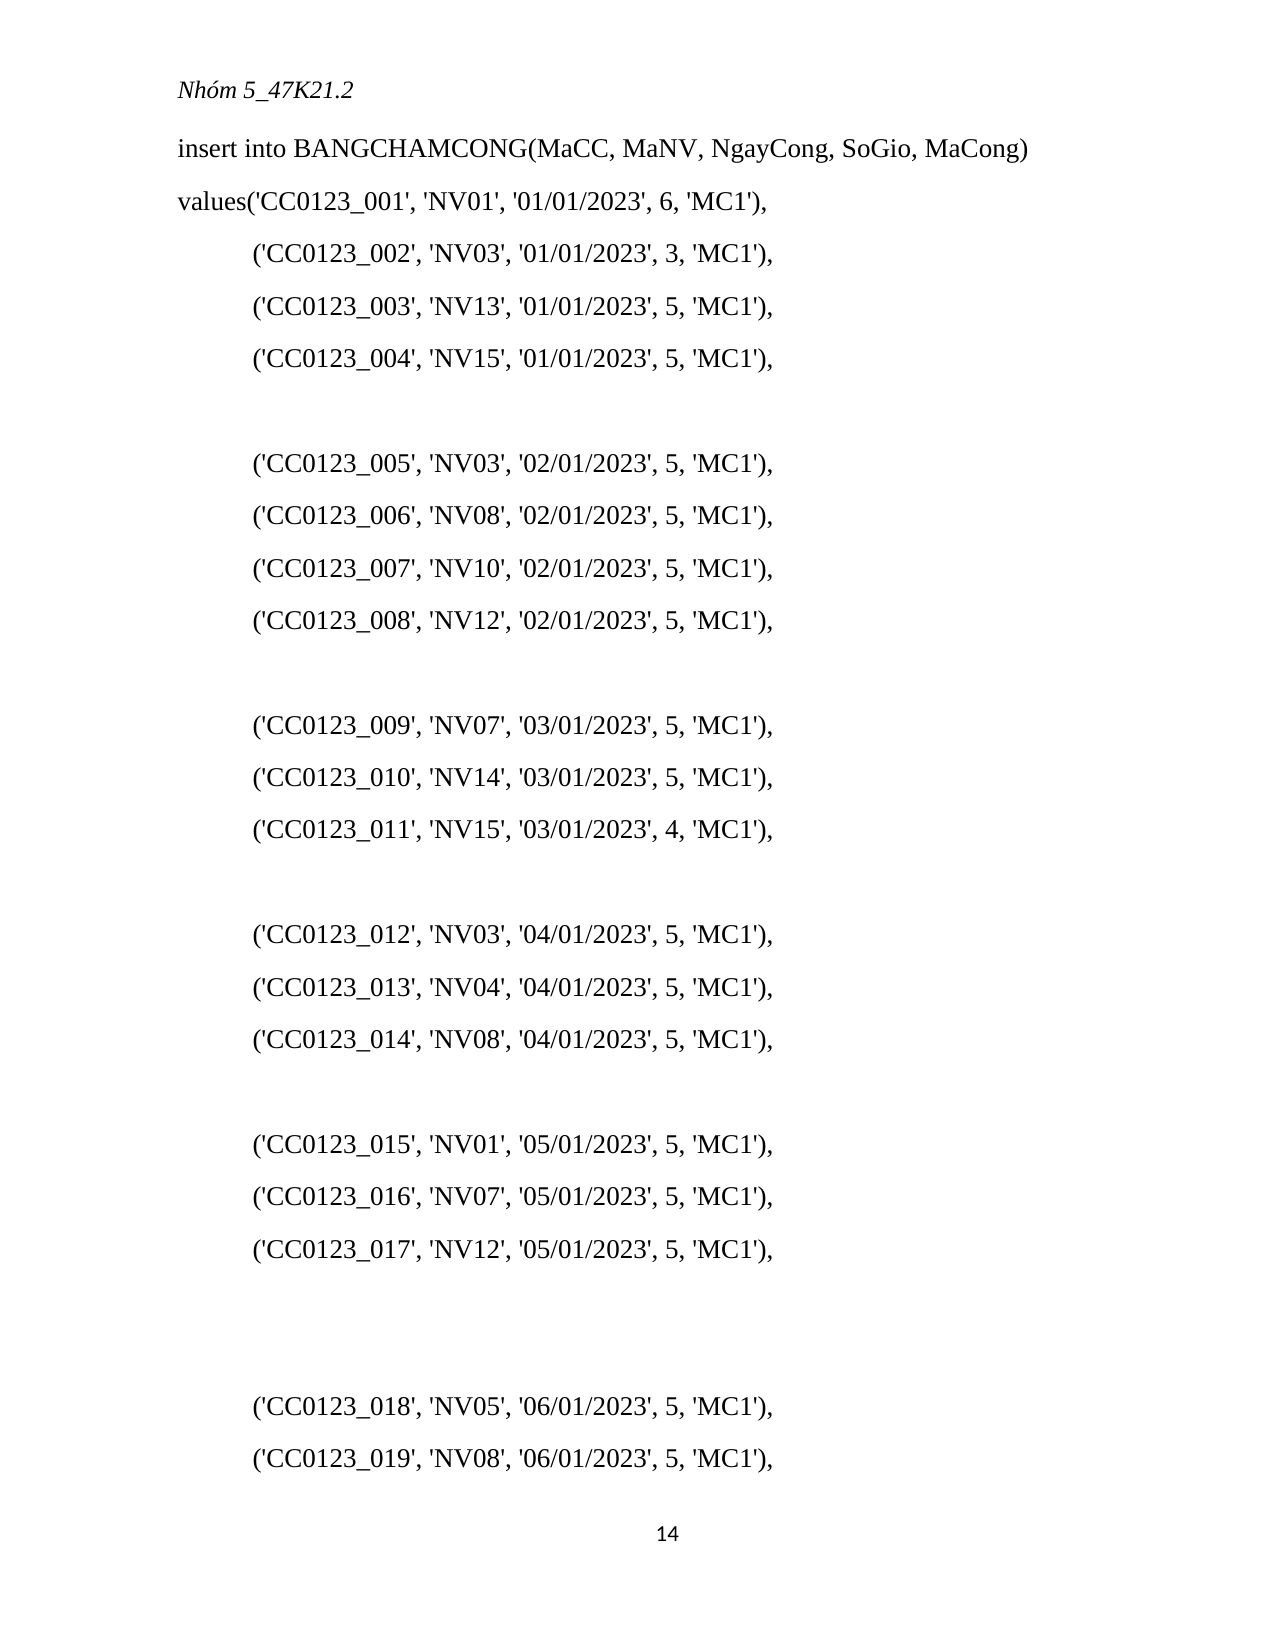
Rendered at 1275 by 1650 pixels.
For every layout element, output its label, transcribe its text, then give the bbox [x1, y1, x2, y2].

text ('CC0123_013', 'NV04', '04/01/2023', 5, 'MC1'), [177, 971, 1157, 1002]
text ('CC0123_003', 'NV13', '01/01/2023', 5, 'MC1'), [177, 290, 1157, 321]
text ('CC0123_008', 'NV12', '02/01/2023', 5, 'MC1'), [177, 604, 1157, 635]
text ('CC0123_012', 'NV03', '04/01/2023', 5, 'MC1'), [177, 918, 1157, 949]
text ('CC0123_017', 'NV12', '05/01/2023', 5, 'MC1'), [177, 1233, 1157, 1264]
text ('CC0123_016', 'NV07', '05/01/2023', 5, 'MC1'), [177, 1180, 1157, 1212]
text ('CC0123_004', 'NV15', '01/01/2023', 5, 'MC1'), [177, 342, 1157, 373]
text ('CC0123_002', 'NV03', '01/01/2023', 3, 'MC1'), [177, 237, 1157, 268]
text ('CC0123_007', 'NV10', '02/01/2023', 5, 'MC1'), [177, 552, 1157, 583]
text ('CC0123_019', 'NV08', '06/01/2023', 5, 'MC1'), [177, 1442, 1157, 1473]
text ('CC0123_005', 'NV03', '02/01/2023', 5, 'MC1'), [177, 447, 1157, 478]
text ('CC0123_006', 'NV08', '02/01/2023', 5, 'MC1'), [177, 499, 1157, 530]
text ('CC0123_009', 'NV07', '03/01/2023', 5, 'MC1'), [177, 709, 1157, 740]
text insert into BANGCHAMCONG(MaCC, MaNV, NgayCong, SoGio, MaCong) [177, 132, 1157, 164]
text ('CC0123_015', 'NV01', '05/01/2023', 5, 'MC1'), [177, 1128, 1157, 1159]
text ('CC0123_011', 'NV15', '03/01/2023', 4, 'MC1'), [177, 814, 1157, 845]
text ('CC0123_018', 'NV05', '06/01/2023', 5, 'MC1'), [177, 1390, 1157, 1421]
text ('CC0123_014', 'NV08', '04/01/2023', 5, 'MC1'), [177, 1023, 1157, 1054]
text ('CC0123_010', 'NV14', '03/01/2023', 5, 'MC1'), [177, 761, 1157, 792]
text values('CC0123_001', 'NV01', '01/01/2023', 6, 'MC1'), [177, 185, 1157, 216]
